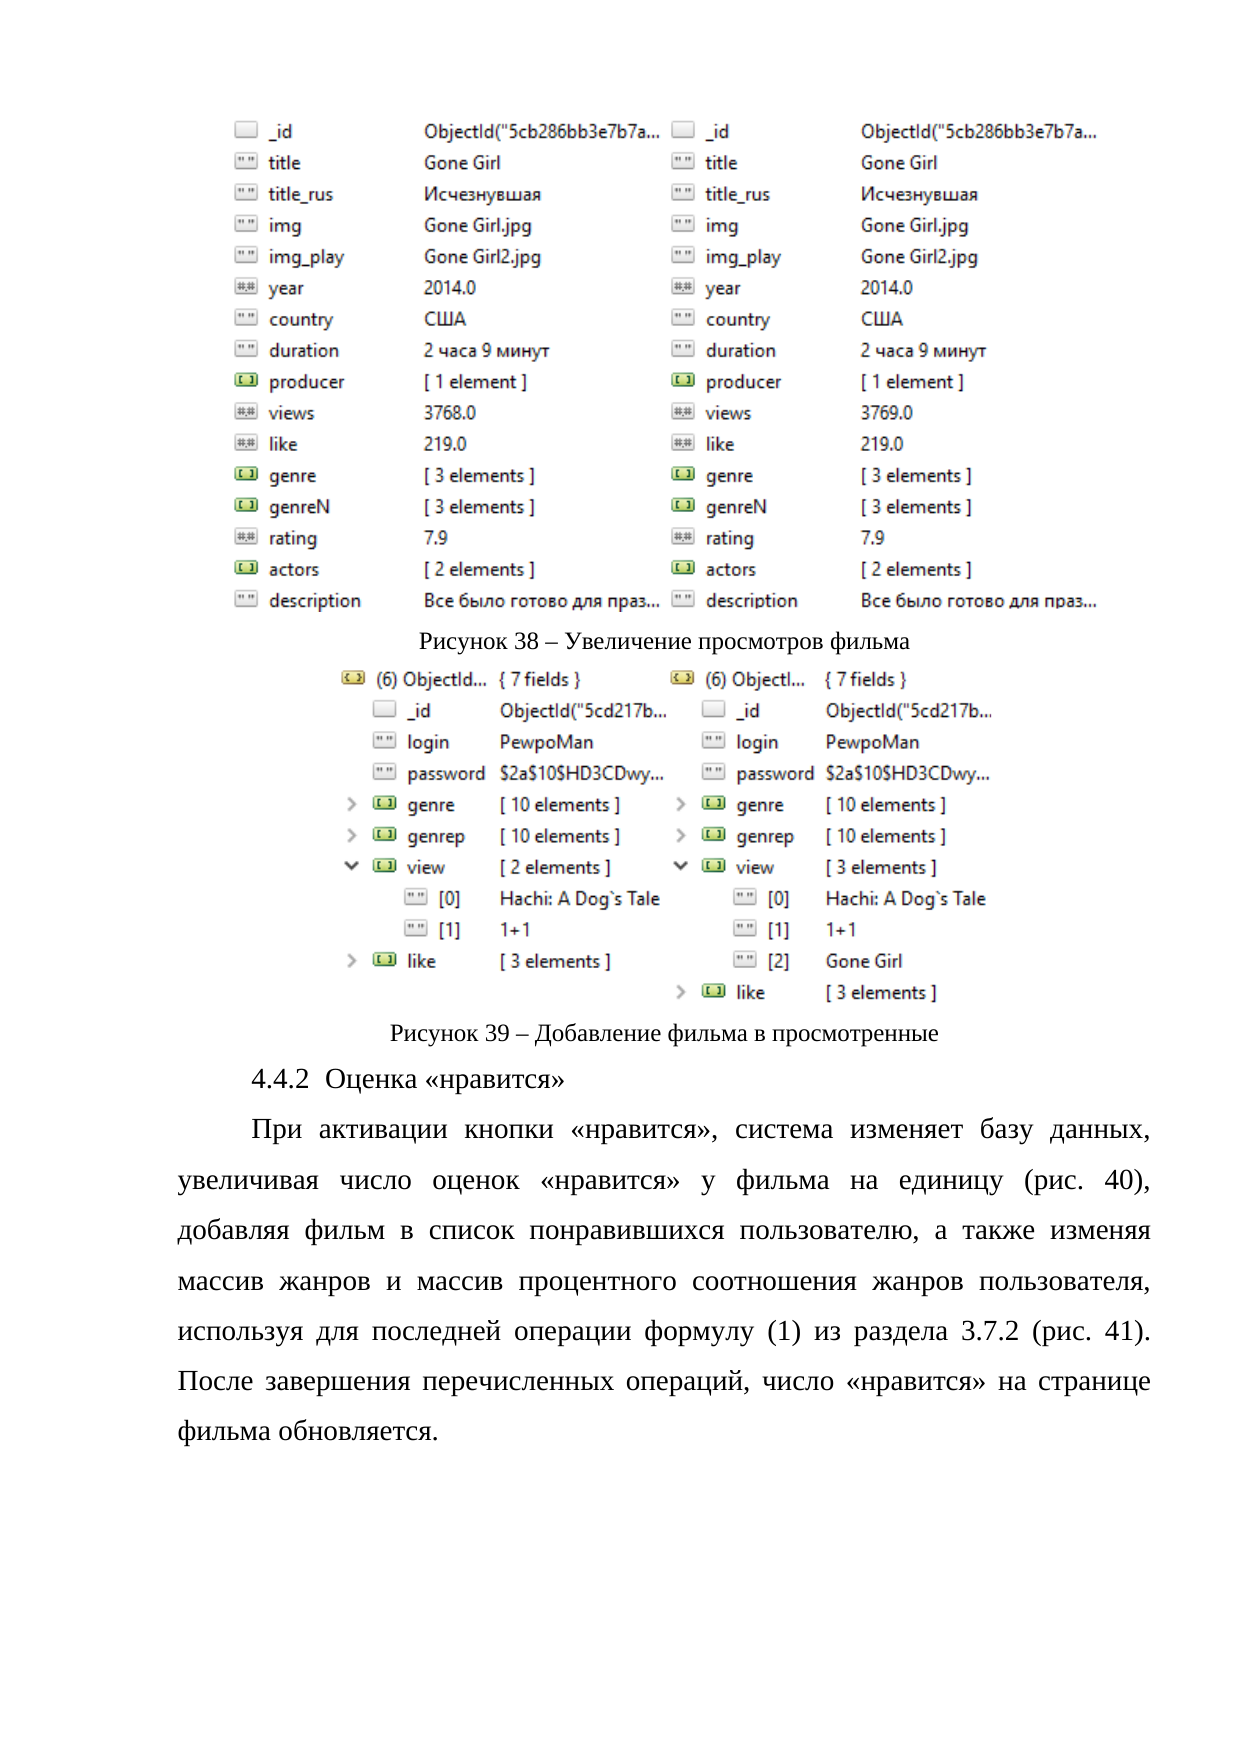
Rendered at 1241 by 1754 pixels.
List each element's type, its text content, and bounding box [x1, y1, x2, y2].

text Рисунок 38 – Увеличение просмотров фильма [177, 626, 1152, 655]
picture [337, 669, 992, 1004]
text При активации кнопки «нравится», система изменяет базу данных, увеличивая число оценок «нравится» у фильма на единицу (рис. 40), добавляя фильм в список понравившихся пользователю, а также изменяя массив жанров и массив процентного соотношения жанров пользователя, используя для последней операции формулу (1) из раздела 3.7.2 (рис. 41). После завершения перечисленных операций, число «нравится» на странице фильма обновляется. [177, 1112, 1152, 1447]
picture [230, 118, 1099, 612]
subtitle Оценка «нравится» [177, 1061, 1152, 1095]
text Рисунок 39 – Добавление фильма в просмотренные [177, 1018, 1152, 1047]
